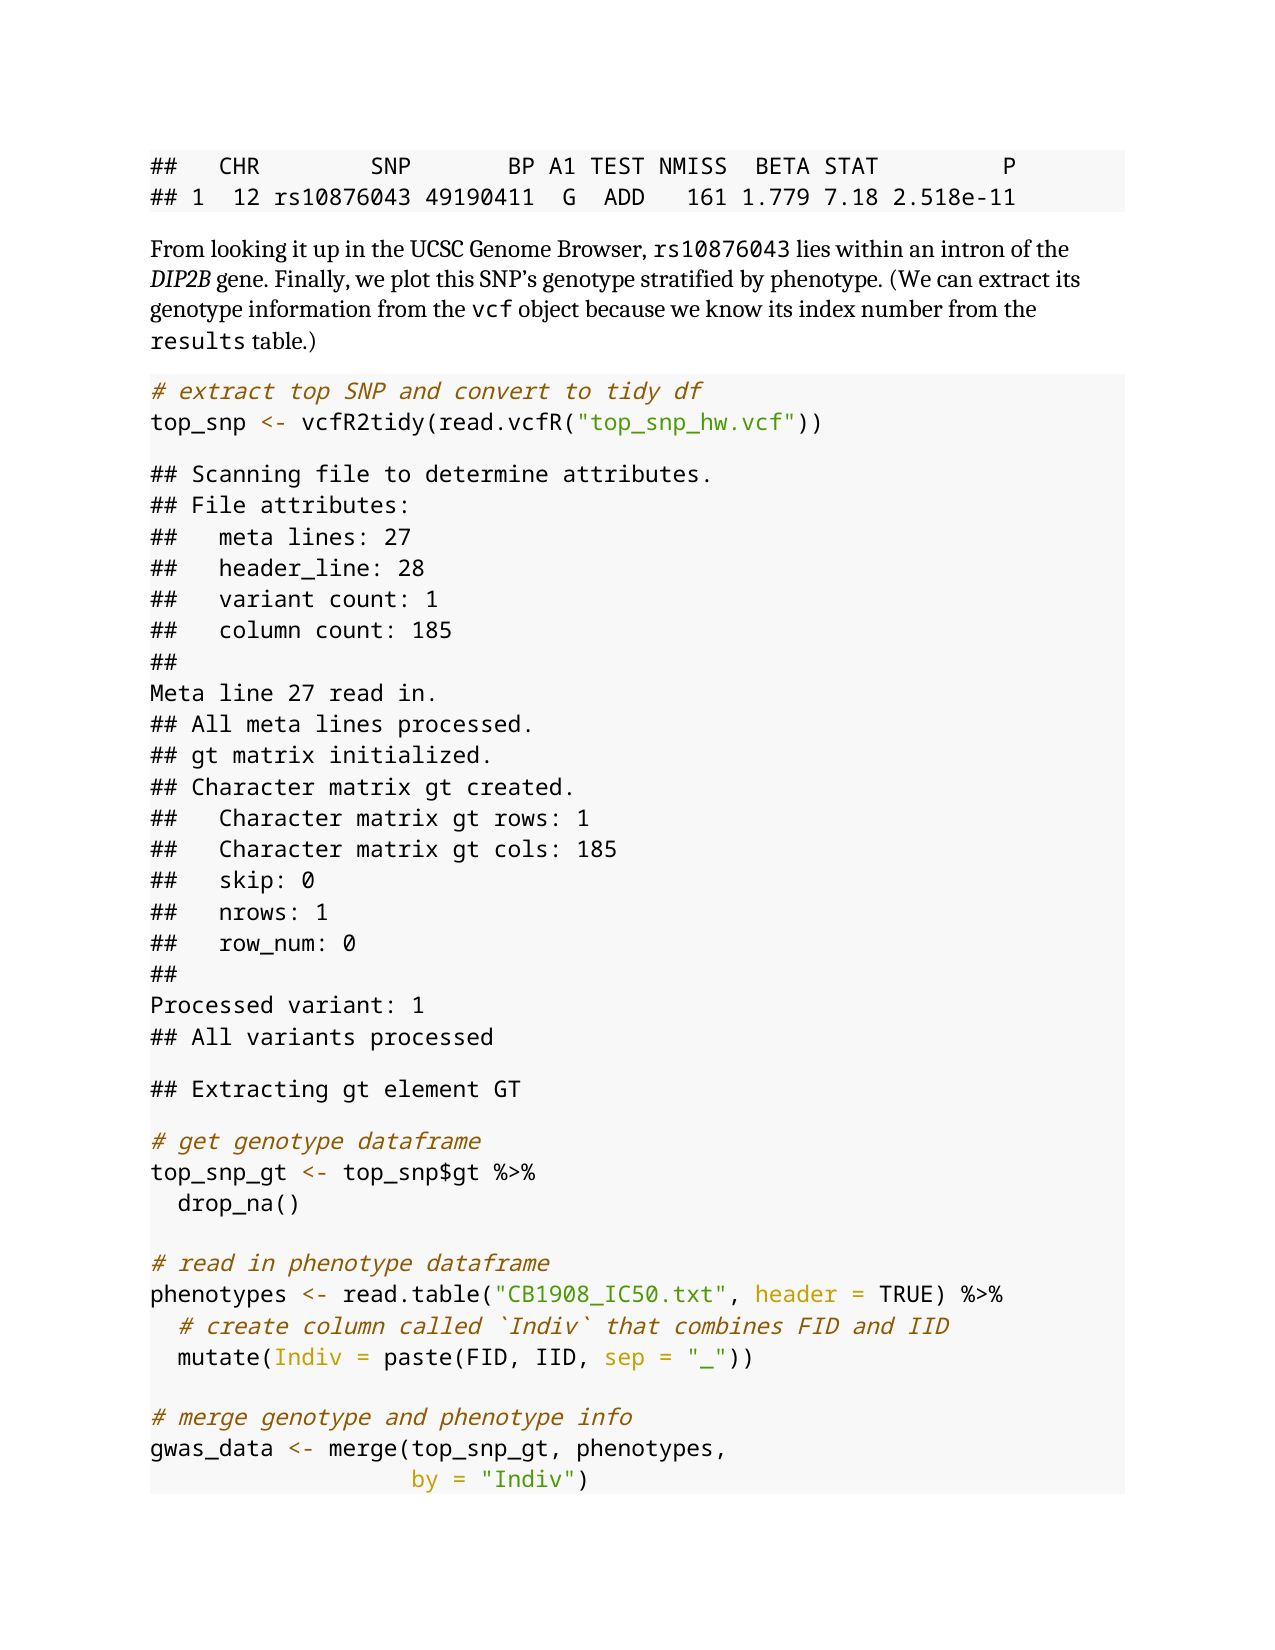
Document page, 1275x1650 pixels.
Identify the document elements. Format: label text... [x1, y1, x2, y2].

text ## Extracting gt element GT [150, 1072, 1125, 1104]
text From looking it up in the UCSC Genome Browser, rs10876043 lies within an intron of the DIP2B gene. Finally, we plot this SNP’s genotype stratified by phenotype. (We can extract its genotype information from the vcf object because we know its index number from the results table.) [150, 233, 1125, 356]
text ## CHR SNP BP A1 TEST NMISS BETA STAT P ## 1 12 rs10876043 49190411 G ADD 161 1.779 7.18 2.518e-11 [150, 150, 1125, 212]
text ## Scanning file to determine attributes. ## File attributes: ## meta lines: 27 ## header_line: 28 ## variant count: 1 ## column count: 185 ## Meta line 27 read in. ## All meta lines processed. ## gt matrix initialized. ## Character matrix gt created. ## Character matrix gt rows: 1 ## Character matrix gt cols: 185 ## skip: 0 ## nrows: 1 ## row_num: 0 ## Processed variant: 1 ## All variants processed [150, 458, 1125, 1052]
text # extract top SNP and convert to tidy df top_snp <- vcfR2tidy(read.vcfR("top_snp_hw.vcf")) [150, 374, 1125, 437]
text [150, 1124, 1125, 1494]
